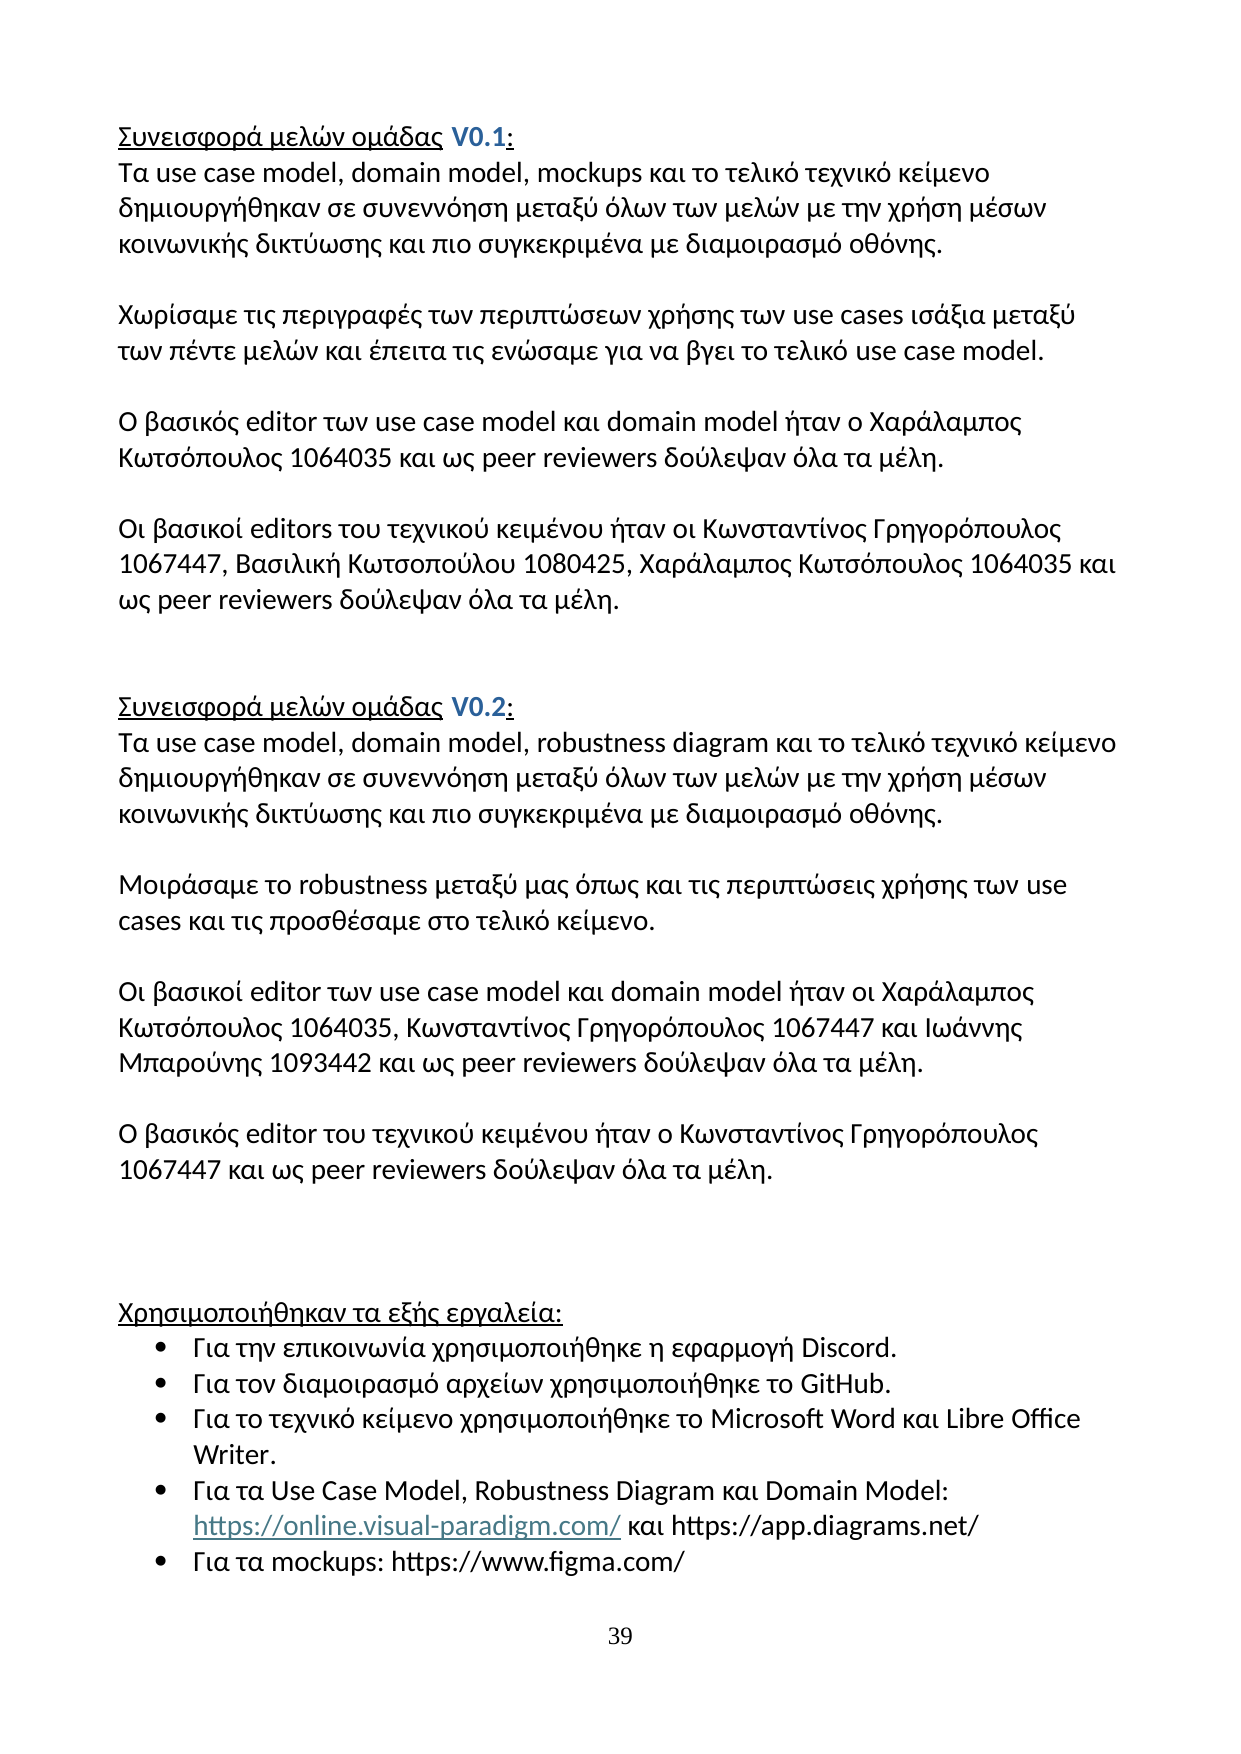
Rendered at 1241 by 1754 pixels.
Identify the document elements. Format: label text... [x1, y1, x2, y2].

text Ο βασικός editor των use case model και domain model ήταν ο Χαράλαμπος Κωτσόπουλος 1064035 και ως peer reviewers δούλεψαν όλα τα μέλη. [118, 403, 1122, 474]
list Για την επικοινωνία χρησιμοποιήθηκε η εφαρμογή Discord. [156, 1329, 1122, 1365]
text Τα use case model, domain model, mockups και το τελικό τεχνικό κείμενο δημιουργήθηκαν σε συνεννόηση μεταξύ όλων των μελών με την χρήση μέσων κοινωνικής δικτύωσης και πιο συγκεκριμένα με διαμοιρασμό οθόνης. [118, 154, 1122, 261]
text Οι βασικοί editors του τεχνικού κειμένου ήταν οι Κωνσταντίνος Γρηγορόπουλος 1067447, Βασιλική Κωτσοπούλου 1080425, Χαράλαμπος Κωτσόπουλος 1064035 και ως peer reviewers δούλεψαν όλα τα μέλη. [118, 510, 1122, 617]
text Ο βασικός editor του τεχνικού κειμένου ήταν ο Κωνσταντίνος Γρηγορόπουλος 1067447 και ως peer reviewers δούλεψαν όλα τα μέλη. [118, 1116, 1122, 1187]
list Για το τεχνικό κείμενο χρησιμοποιήθηκε το Microsoft Word και Libre Office Writer. [156, 1401, 1122, 1472]
list Για τον διαμοιρασμό αρχείων χρησιμοποιήθηκε το GitHub. [156, 1365, 1122, 1401]
list Για τα Use Case Model, Robustness Diagram και Domain Model: https://online.visual-paradigm.com/ και https://app.diagrams.net/ [156, 1472, 1122, 1543]
text Συνεισφορά μελών ομάδας V0.1: [118, 118, 1122, 154]
text Τα use case model, domain model, robustness diagram και το τελικό τεχνικό κείμενο δημιουργήθηκαν σε συνεννόηση μεταξύ όλων των μελών με την χρήση μέσων κοινωνικής δικτύωσης και πιο συγκεκριμένα με διαμοιρασμό οθόνης. [118, 724, 1122, 831]
list Για τα mockups: https://www.figma.com/ [156, 1543, 1122, 1579]
text Χωρίσαμε τις περιγραφές των περιπτώσεων χρήσης των use cases ισάξια μεταξύ των πέντε μελών και έπειτα τις ενώσαμε για να βγει το τελικό use case model. [118, 296, 1122, 367]
text Οι βασικοί editor των use case model και domain model ήταν οι Χαράλαμπος Κωτσόπουλος 1064035, Κωνσταντίνος Γρηγορόπουλος 1067447 και Ιωάννης Μπαρούνης 1093442 και ως peer reviewers δούλεψαν όλα τα μέλη. [118, 973, 1122, 1080]
text Χρησιμοποιήθηκαν τα εξής εργαλεία: [118, 1294, 1122, 1329]
text Μοιράσαμε το robustness μεταξύ μας όπως και τις περιπτώσεις χρήσης των use cases και τις προσθέσαμε στο τελικό κείμενο. [118, 866, 1122, 937]
text Συνεισφορά μελών ομάδας V0.2: [118, 688, 1122, 724]
